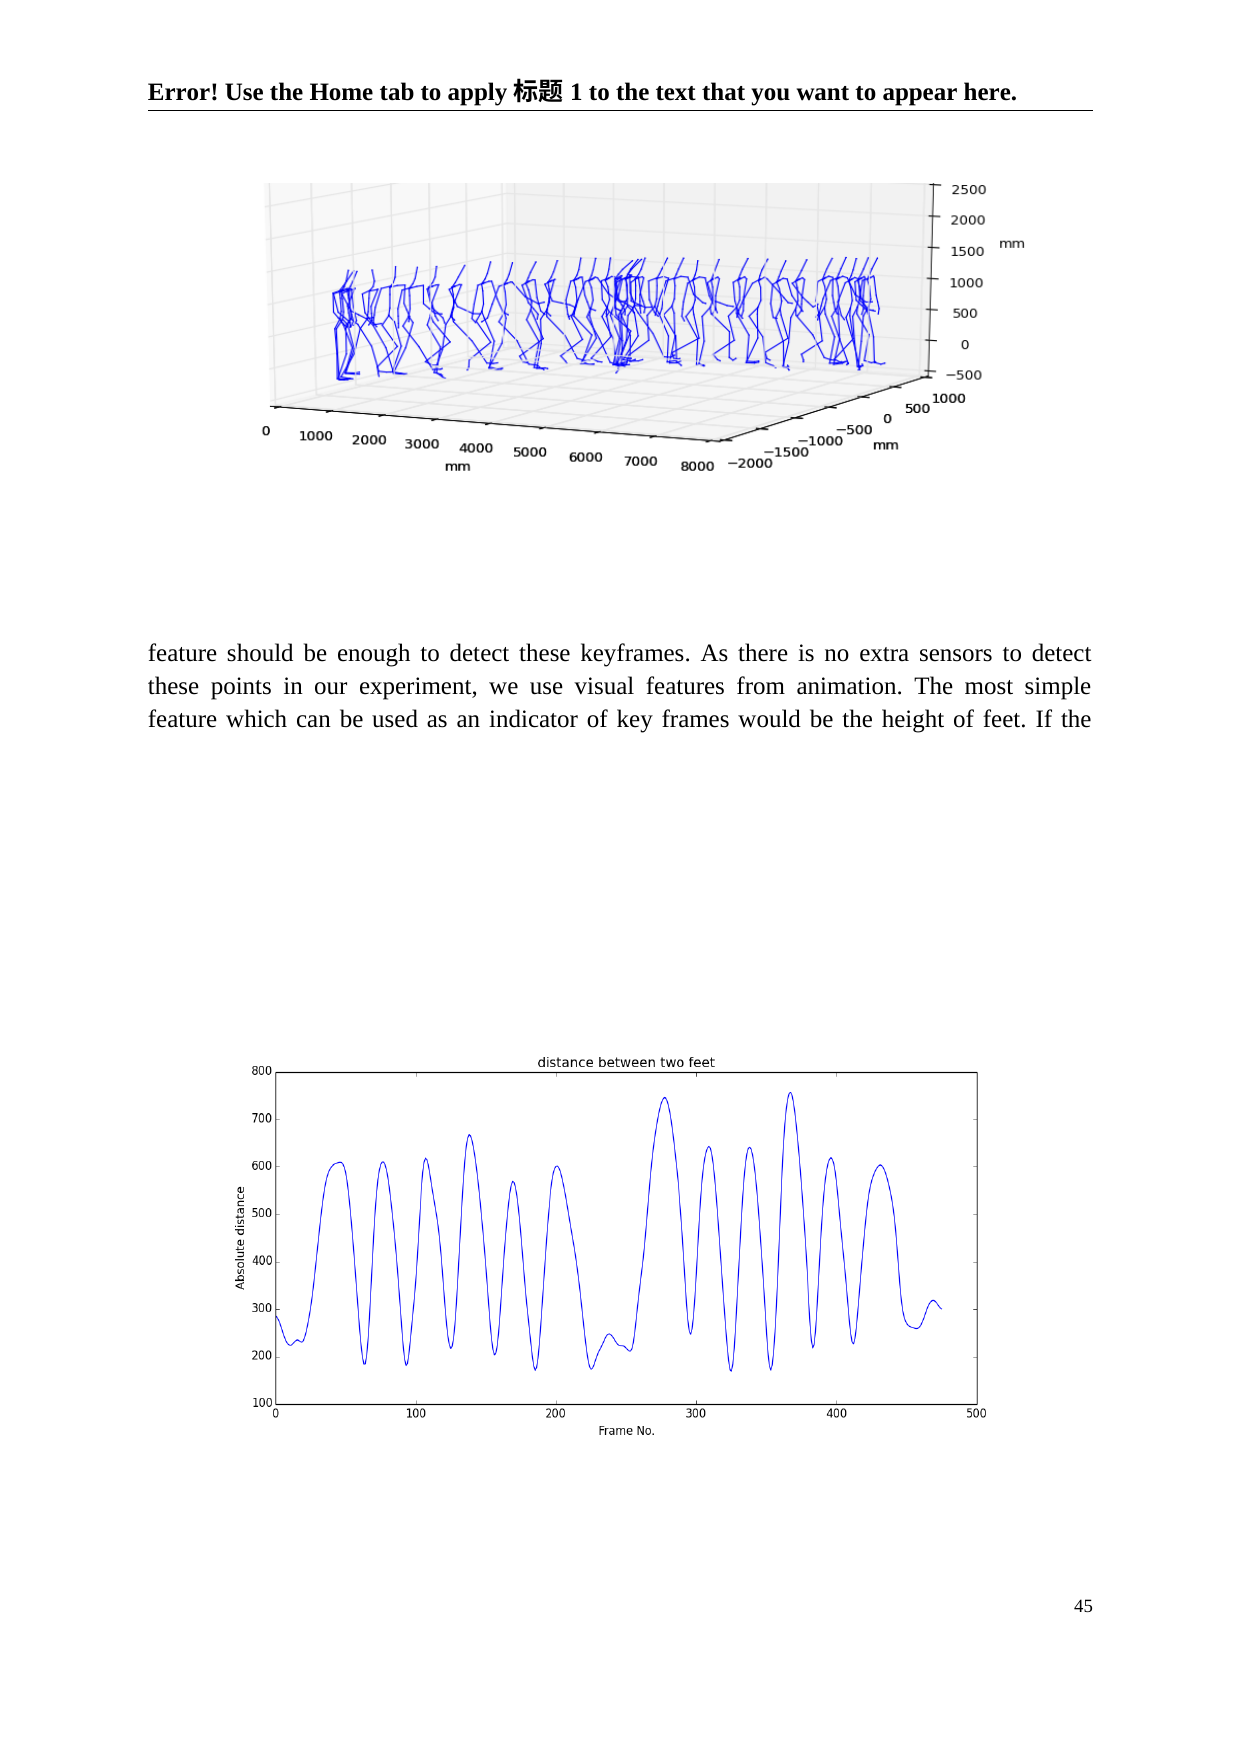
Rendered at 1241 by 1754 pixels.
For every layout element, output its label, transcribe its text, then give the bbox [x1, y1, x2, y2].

picture [240, 183, 1028, 490]
picture [162, 1030, 1067, 1445]
